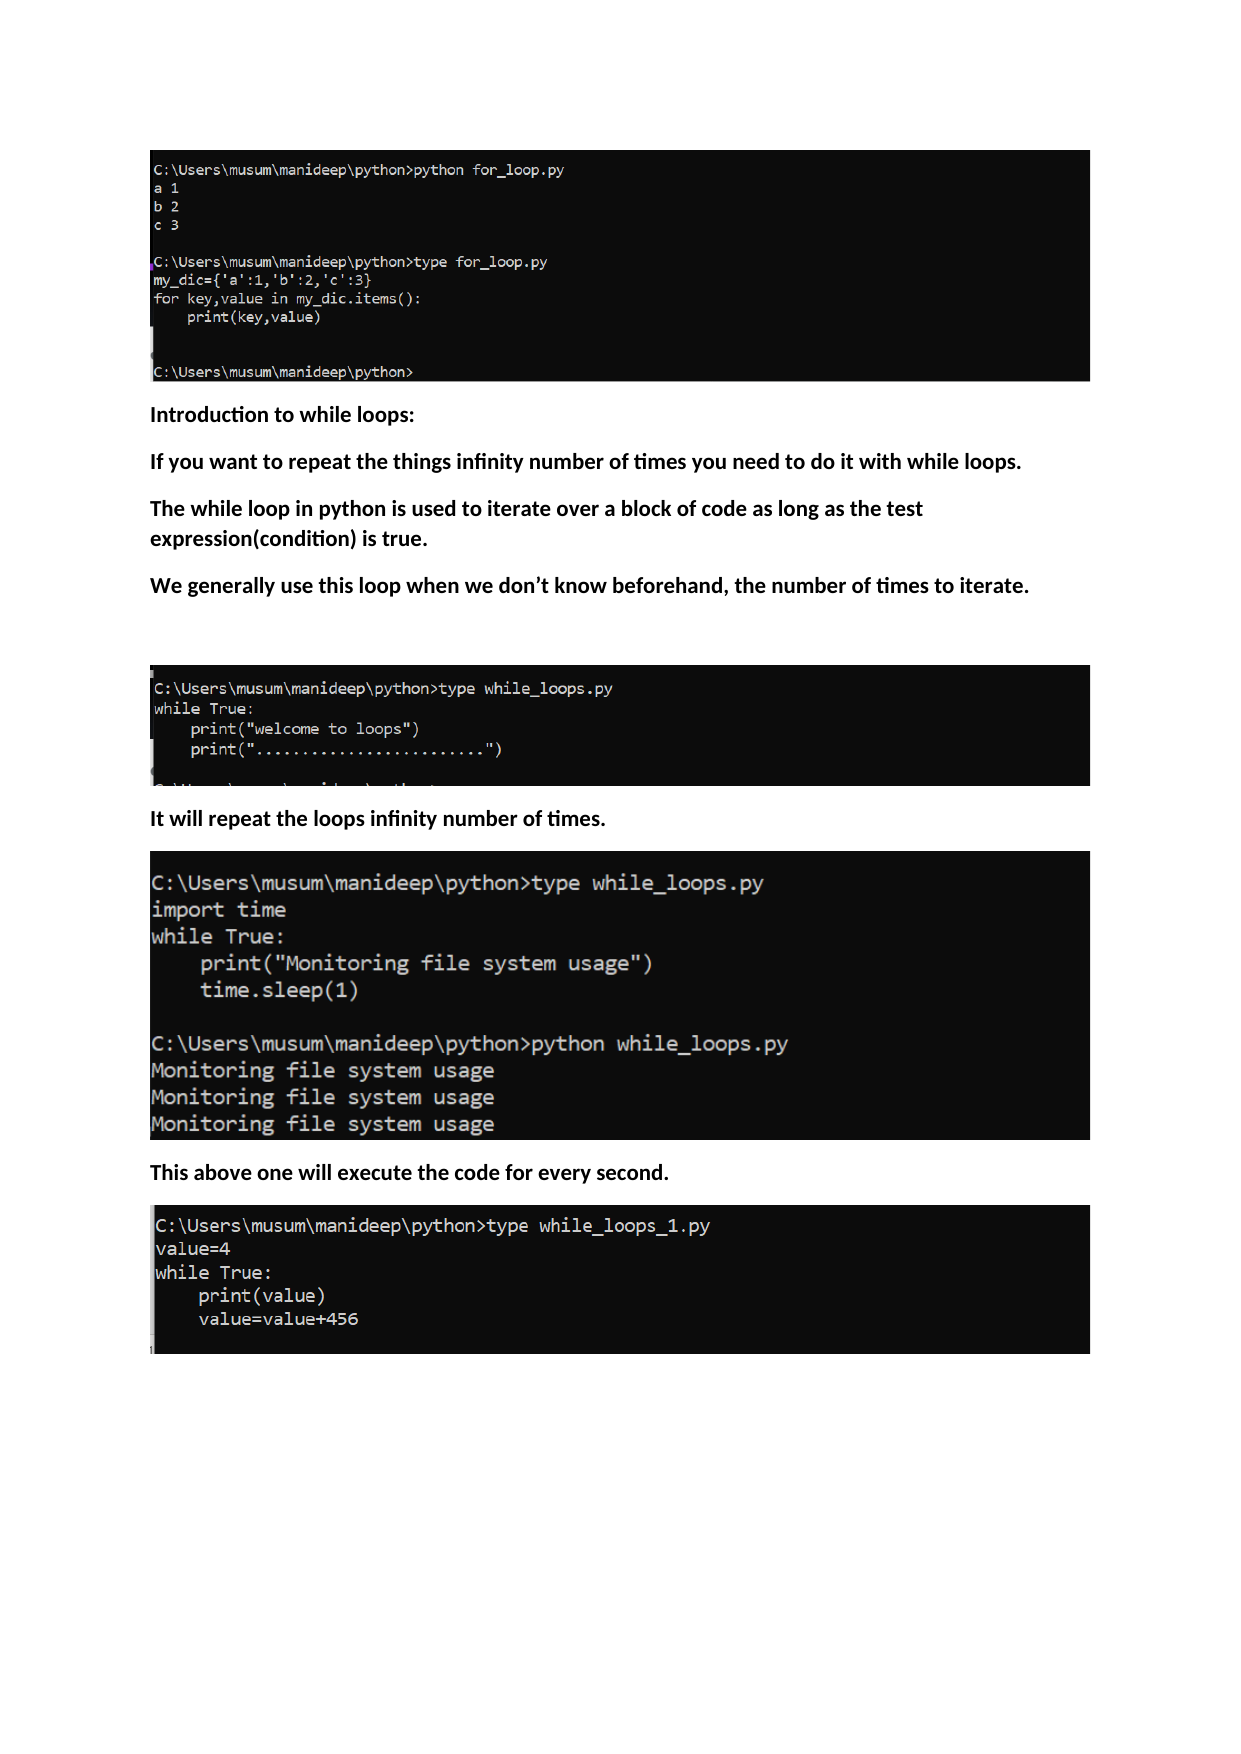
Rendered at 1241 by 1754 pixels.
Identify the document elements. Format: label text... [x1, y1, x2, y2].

picture [150, 150, 1091, 382]
text This above one will execute the code for every second. [150, 1158, 1090, 1187]
text It will repeat the loops infinity number of times. [150, 804, 1090, 833]
picture [150, 851, 1091, 1140]
picture [150, 1205, 1091, 1354]
text If you want to repeat the things infinity number of times you need to do it with while loops. [150, 447, 1090, 475]
text We generally use this loop when we don’t know beforehand, the number of times to iterate. [150, 571, 1090, 599]
text The while loop in python is used to iterate over a block of code as long as the test expression(condition) is true. [150, 494, 1090, 552]
text Introduction to while loops: [150, 400, 1090, 428]
picture [150, 665, 1091, 786]
